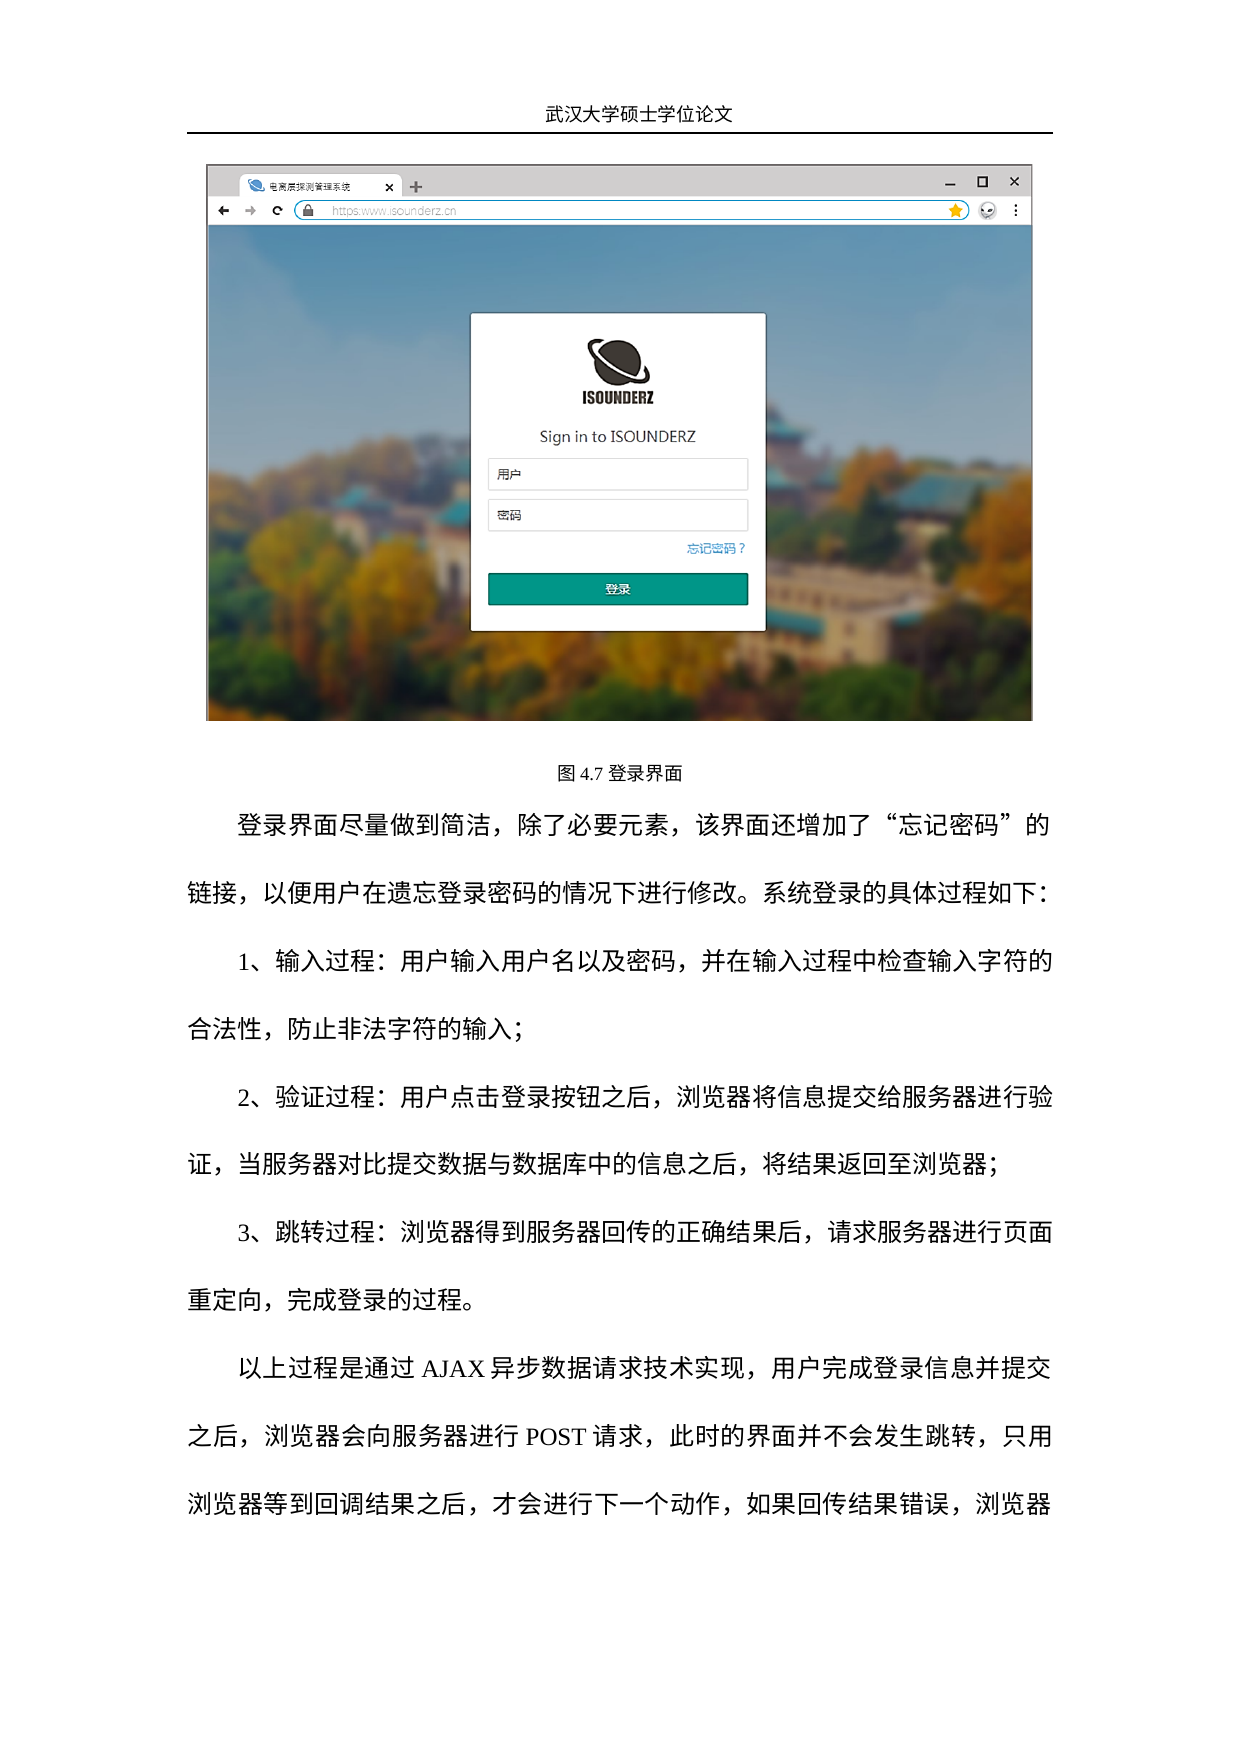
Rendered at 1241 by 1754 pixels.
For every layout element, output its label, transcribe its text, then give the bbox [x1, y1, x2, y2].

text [187, 1333, 1053, 1537]
picture [206, 164, 1033, 721]
text 2、验证过程：用户点击登录按钮之后，浏览器将信息提交给服务器进行验证，当服务器对比提交数据与数据库中的信息之后，将结果返回至浏览器； [187, 1061, 1053, 1197]
text 图4.7 登录界面 [187, 756, 1053, 789]
text 登录界面尽量做到简洁，除了必要元素，该界面还增加了“忘记密码”的链接，以便用户在遗忘登录密码的情况下进行修改。系统登录的具体过程如下： [187, 789, 1053, 925]
text 3、跳转过程：浏览器得到服务器回传的正确结果后，请求服务器进行页面重定向，完成登录的过程。 [187, 1197, 1053, 1333]
text 1、输入过程：用户输入用户名以及密码，并在输入过程中检查输入字符的合法性，防止非法字符的输入； [187, 925, 1053, 1061]
